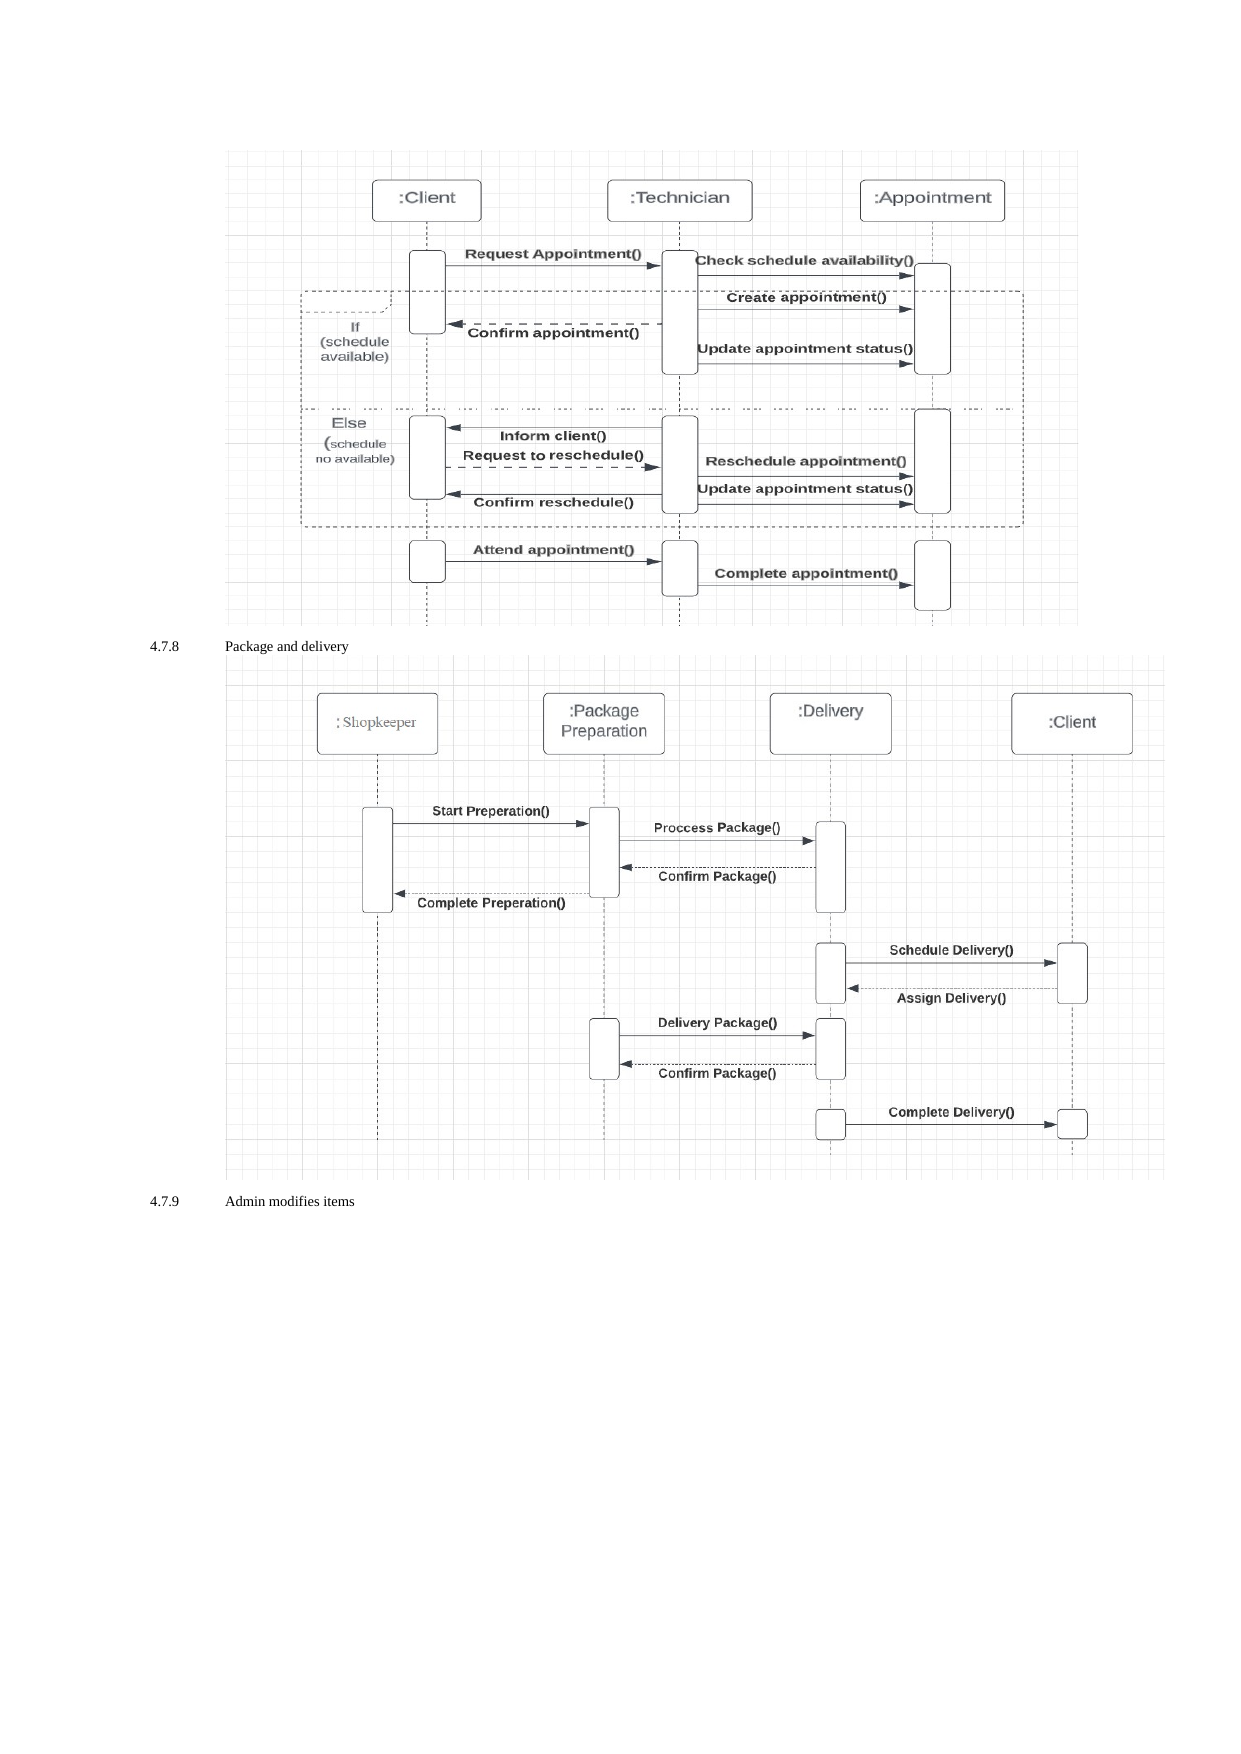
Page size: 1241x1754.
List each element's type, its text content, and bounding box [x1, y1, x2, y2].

picture [225, 655, 1166, 1180]
list Admin modifies items [150, 1180, 1090, 1209]
picture [225, 150, 1079, 626]
list Package and delivery [150, 626, 1090, 655]
